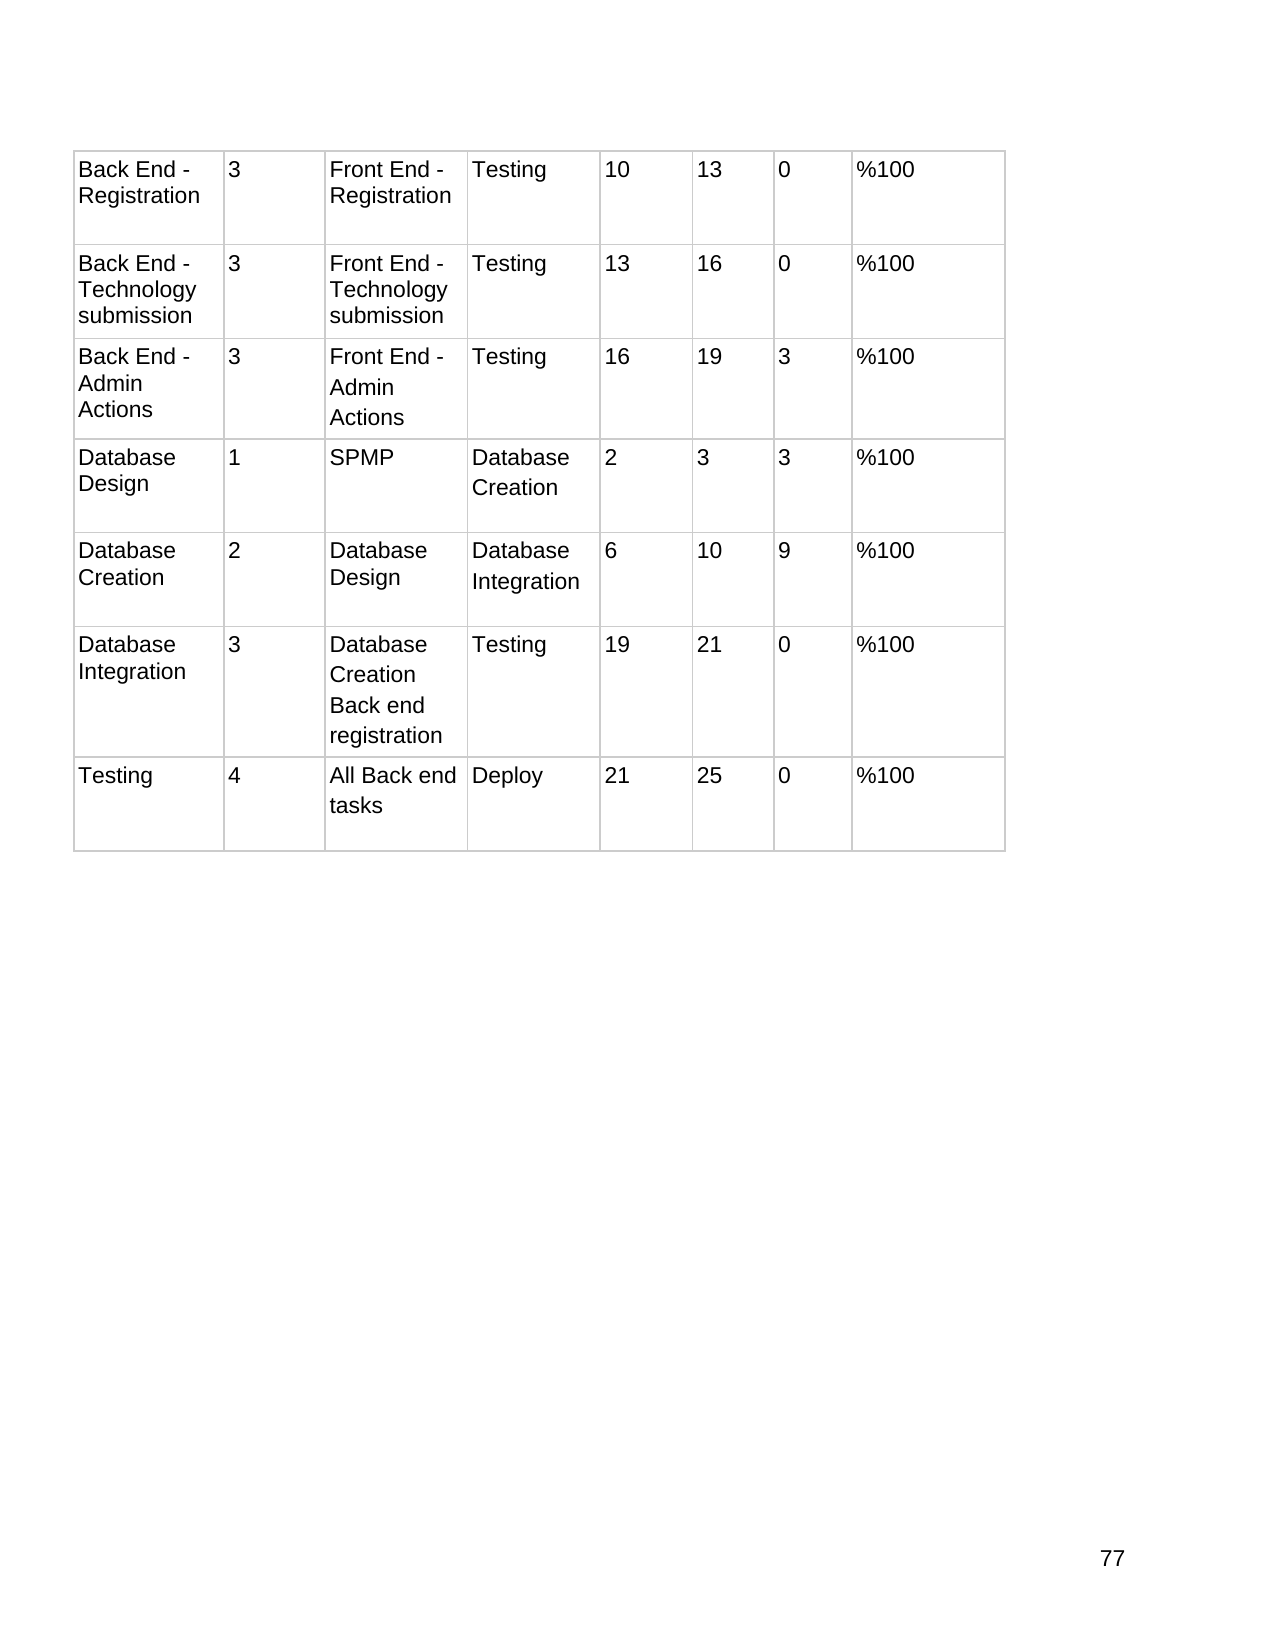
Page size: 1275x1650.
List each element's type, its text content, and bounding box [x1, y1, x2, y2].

table_cell 0 [775, 758, 851, 850]
table_cell %100 [853, 245, 1004, 337]
table_cell 3 [225, 339, 324, 438]
table_cell 0 [775, 245, 851, 337]
table_cell 10 [693, 533, 773, 626]
table_cell %100 [853, 339, 1004, 438]
table_cell %100 [853, 440, 1004, 532]
table_cell 3 [225, 152, 324, 244]
table_cell 0 [775, 152, 851, 244]
table_cell 10 [601, 152, 692, 244]
table_cell Database Creation Back end registration [326, 627, 467, 756]
table_cell 0 [775, 627, 851, 756]
table_cell 2 [225, 533, 324, 626]
table_cell 21 [693, 627, 773, 756]
table_cell 13 [601, 245, 692, 337]
table_cell 19 [693, 339, 773, 438]
table_cell %100 [853, 627, 1004, 756]
table_cell Database Design [326, 533, 467, 626]
table_cell 4 [225, 758, 324, 850]
table_cell Back End - Technology submission [75, 245, 223, 337]
table_cell Testing [75, 758, 223, 850]
table_cell 3 [225, 245, 324, 337]
table_cell All Back end tasks [326, 758, 467, 850]
table_cell Database Design [75, 440, 223, 532]
table_cell Front End - Admin Actions [326, 339, 467, 438]
table_cell Database Integration [468, 533, 599, 626]
table_cell Database Creation [468, 440, 599, 532]
table_cell 3 [775, 440, 851, 532]
table_cell %100 [853, 533, 1004, 626]
table_cell Front End - Technology submission [326, 245, 467, 337]
table_cell 1 [225, 440, 324, 532]
table_cell 3 [693, 440, 773, 532]
table_cell 6 [601, 533, 692, 626]
table_cell %100 [853, 758, 1004, 850]
table_cell 19 [601, 627, 692, 756]
table_cell 3 [225, 627, 324, 756]
table_cell 2 [601, 440, 692, 532]
table_cell Testing [468, 245, 599, 337]
table_cell Testing [468, 627, 599, 756]
table_cell %100 [853, 152, 1004, 244]
table_cell Database Integration [75, 627, 223, 756]
table_cell 16 [601, 339, 692, 438]
table_cell Deploy [468, 758, 599, 850]
table_cell 3 [775, 339, 851, 438]
table_cell Testing [468, 339, 599, 438]
table_cell 21 [601, 758, 692, 850]
table_cell Testing [468, 152, 599, 244]
table_cell 25 [693, 758, 773, 850]
table_cell Front End - Registration [326, 152, 467, 244]
table_cell Back End - Admin Actions [75, 339, 223, 438]
table_cell SPMP [326, 440, 467, 532]
table_cell Database Creation [75, 533, 223, 626]
table_cell 9 [775, 533, 851, 626]
table_cell 16 [693, 245, 773, 337]
table_cell 13 [693, 152, 773, 244]
table_cell Back End - Registration [75, 152, 223, 244]
